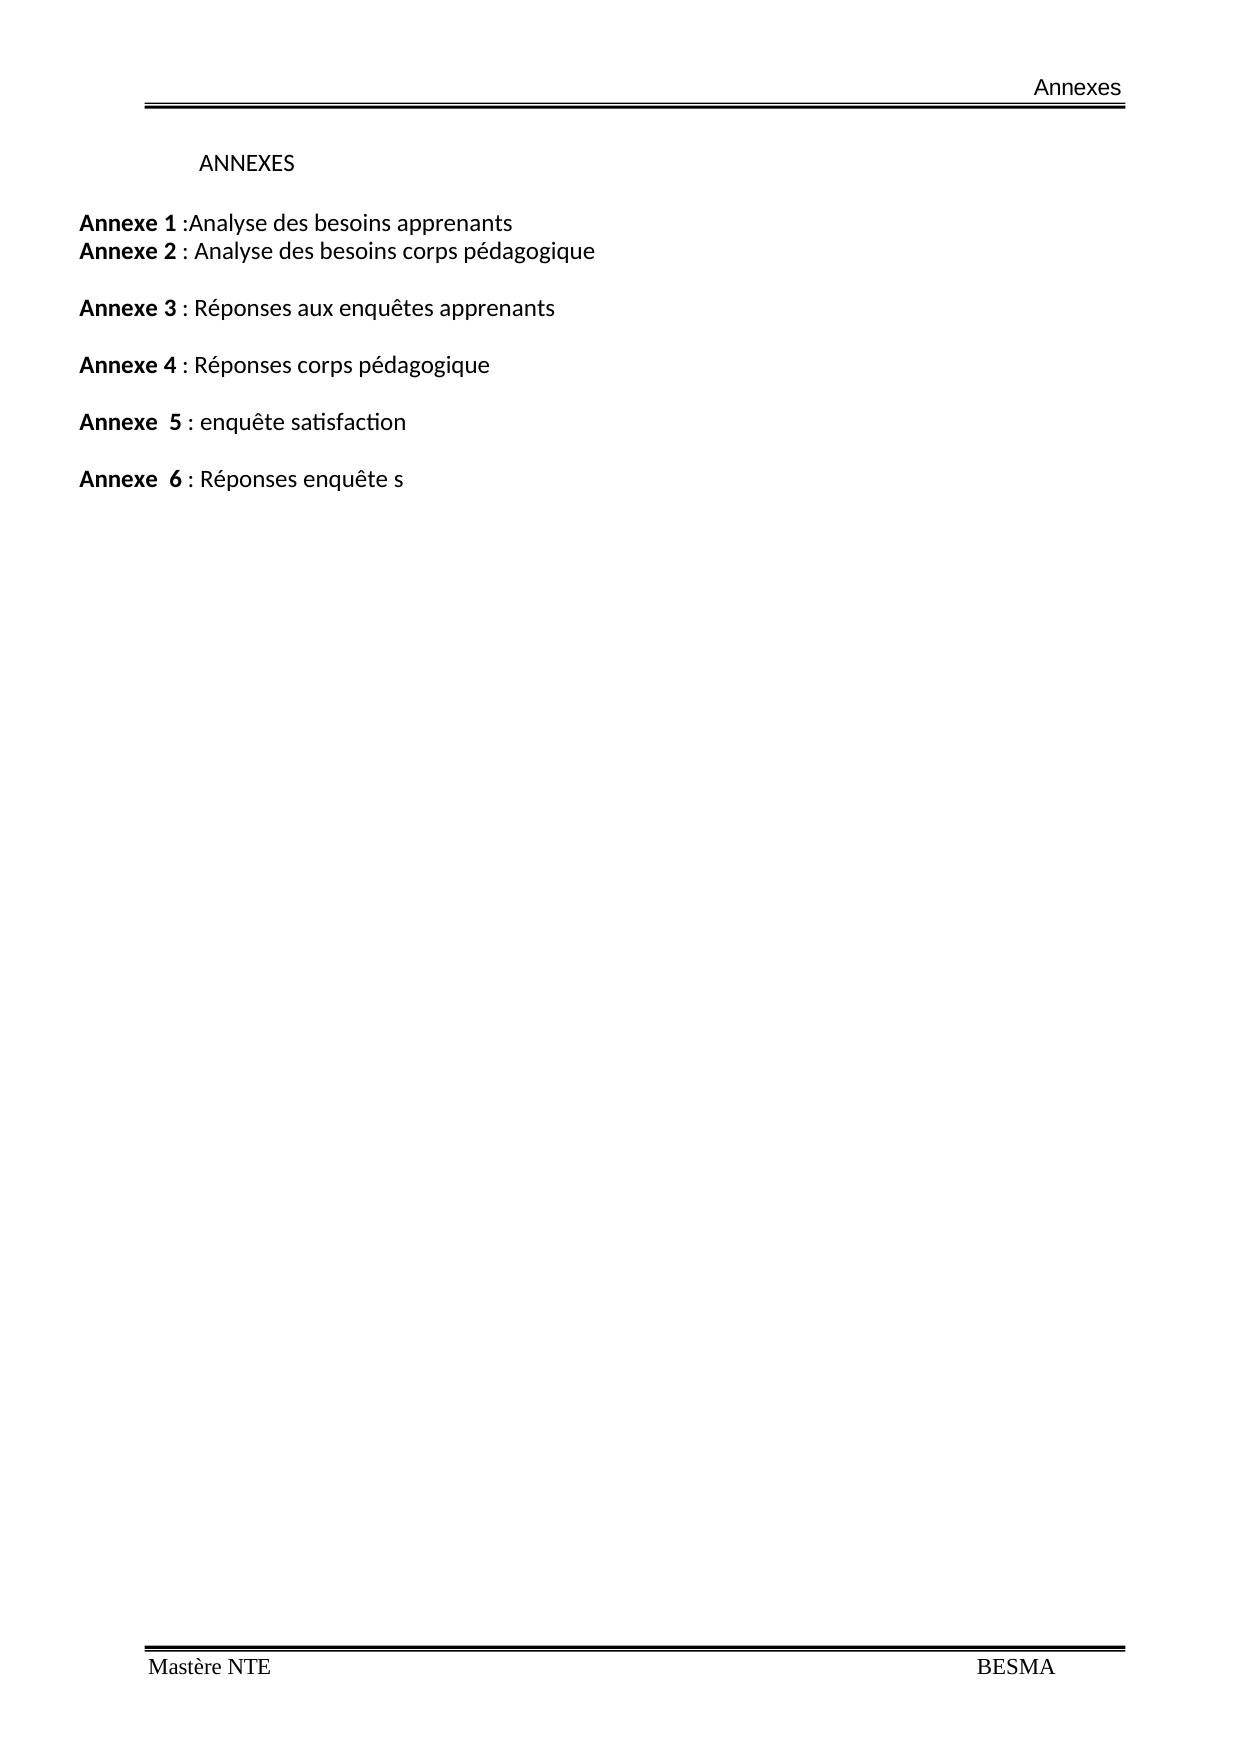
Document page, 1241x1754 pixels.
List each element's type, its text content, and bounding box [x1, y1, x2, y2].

text Annexe 6 : Réponses enquête s [79, 464, 1180, 493]
text Annexe 4 : Réponses corps pédagogique [79, 351, 1180, 379]
text Annexe 1 :Analyse des besoins apprenants [79, 208, 1180, 237]
text Annexe 5 : enquête satisfaction [79, 407, 1180, 436]
text Annexe 3 : Réponses aux enquêtes apprenants [79, 294, 1180, 322]
text Annexe 2 : Analyse des besoins corps pédagogique [79, 237, 1180, 265]
subtitle ANNEXES [199, 147, 1180, 178]
